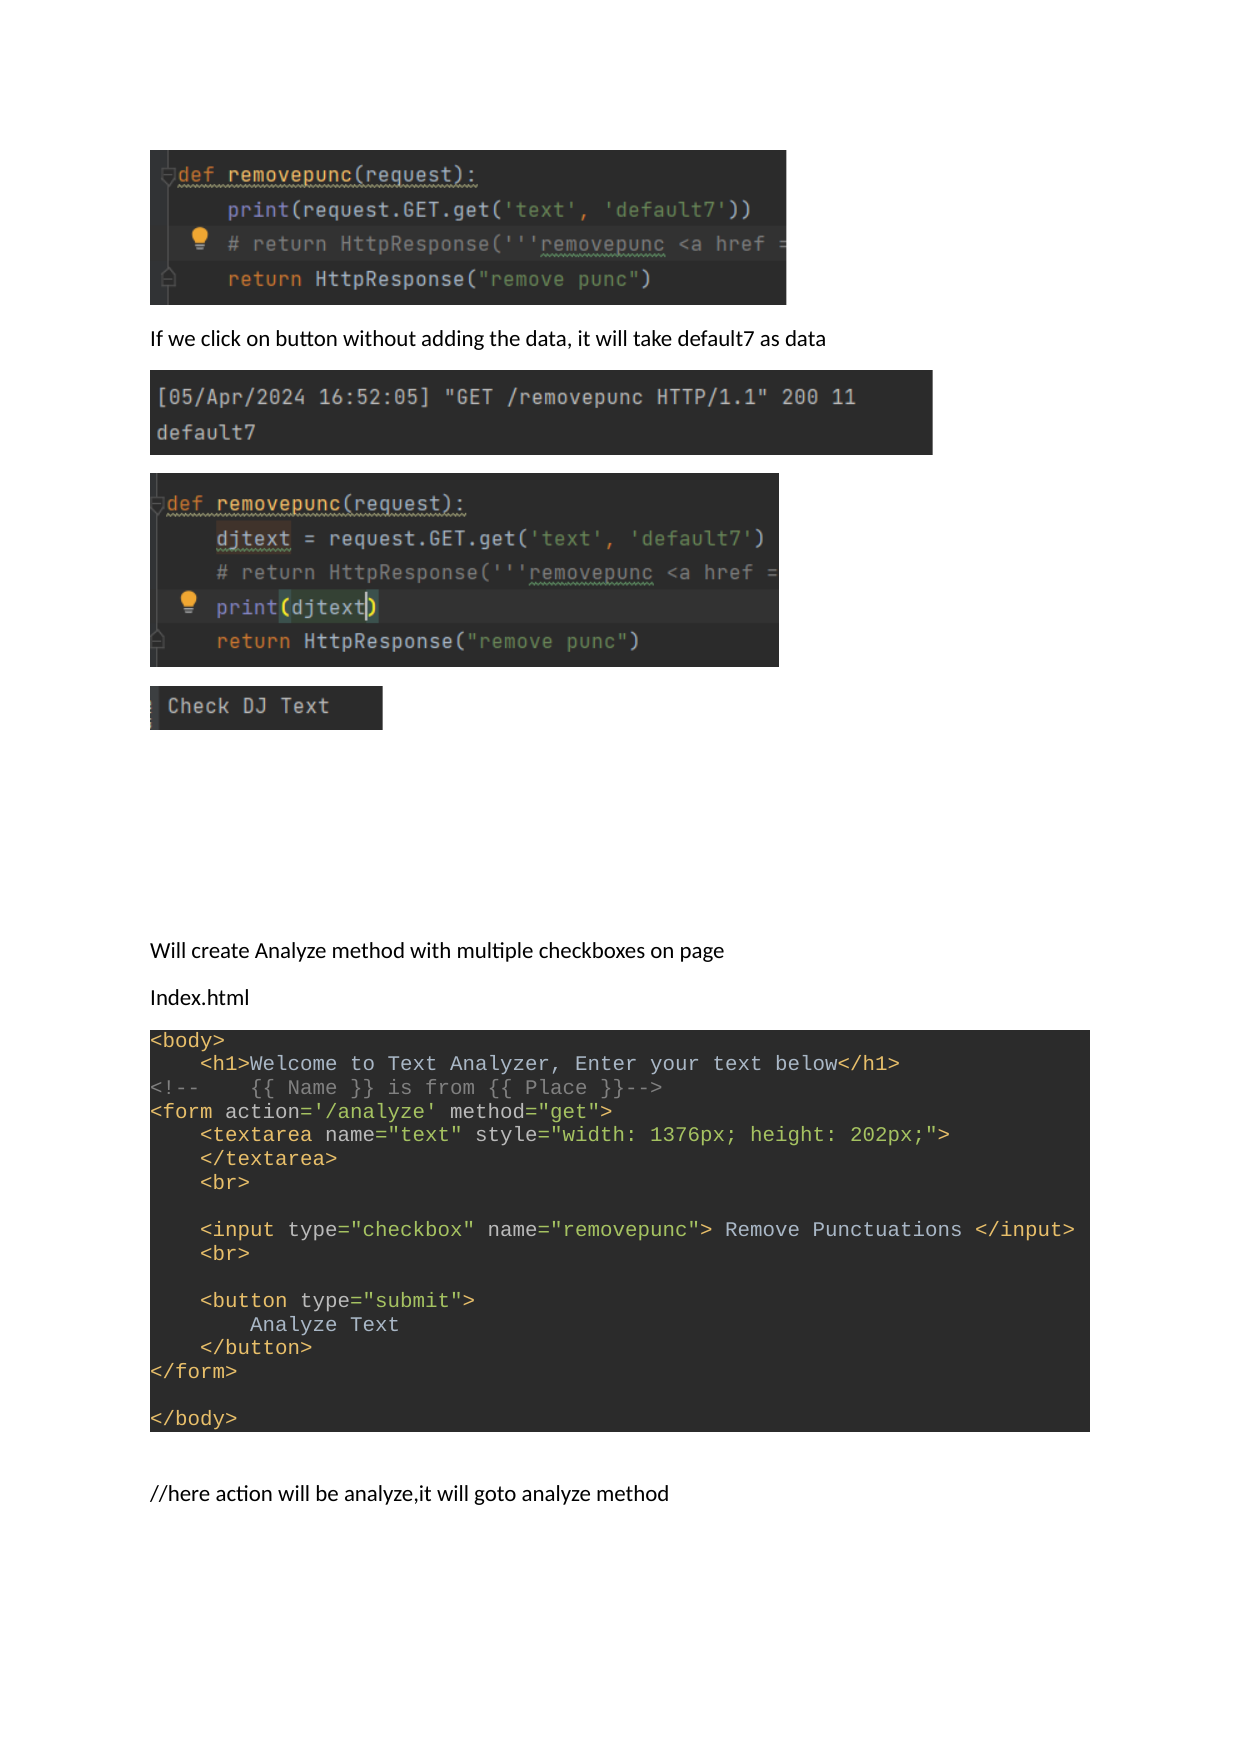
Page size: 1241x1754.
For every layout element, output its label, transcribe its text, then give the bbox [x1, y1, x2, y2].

picture [150, 473, 779, 667]
text //here action will be analyze,it will goto analyze method [150, 1479, 1090, 1507]
picture [150, 686, 383, 730]
text Will create Analyze method with multiple checkboxes on page [150, 936, 1090, 964]
text Index.html [150, 983, 1090, 1011]
text <body> <h1>Welcome to Text Analyzer, Enter your text below</h1> <!-- {{ Name }} is from {{ Place }}--> <form action='/analyze' method="get"> <textarea name="text" style="width: 1376px; height: 202px;"> </textarea> <br> <input type="checkbox" name="removepunc"> Remove Punctuations </input> <br> <button type="submit"> Analyze Text </button> </form> </body> [150, 1030, 1090, 1432]
text If we click on button without adding the data, it will take default7 as data [150, 324, 1090, 352]
picture [150, 150, 787, 305]
picture [150, 370, 933, 455]
